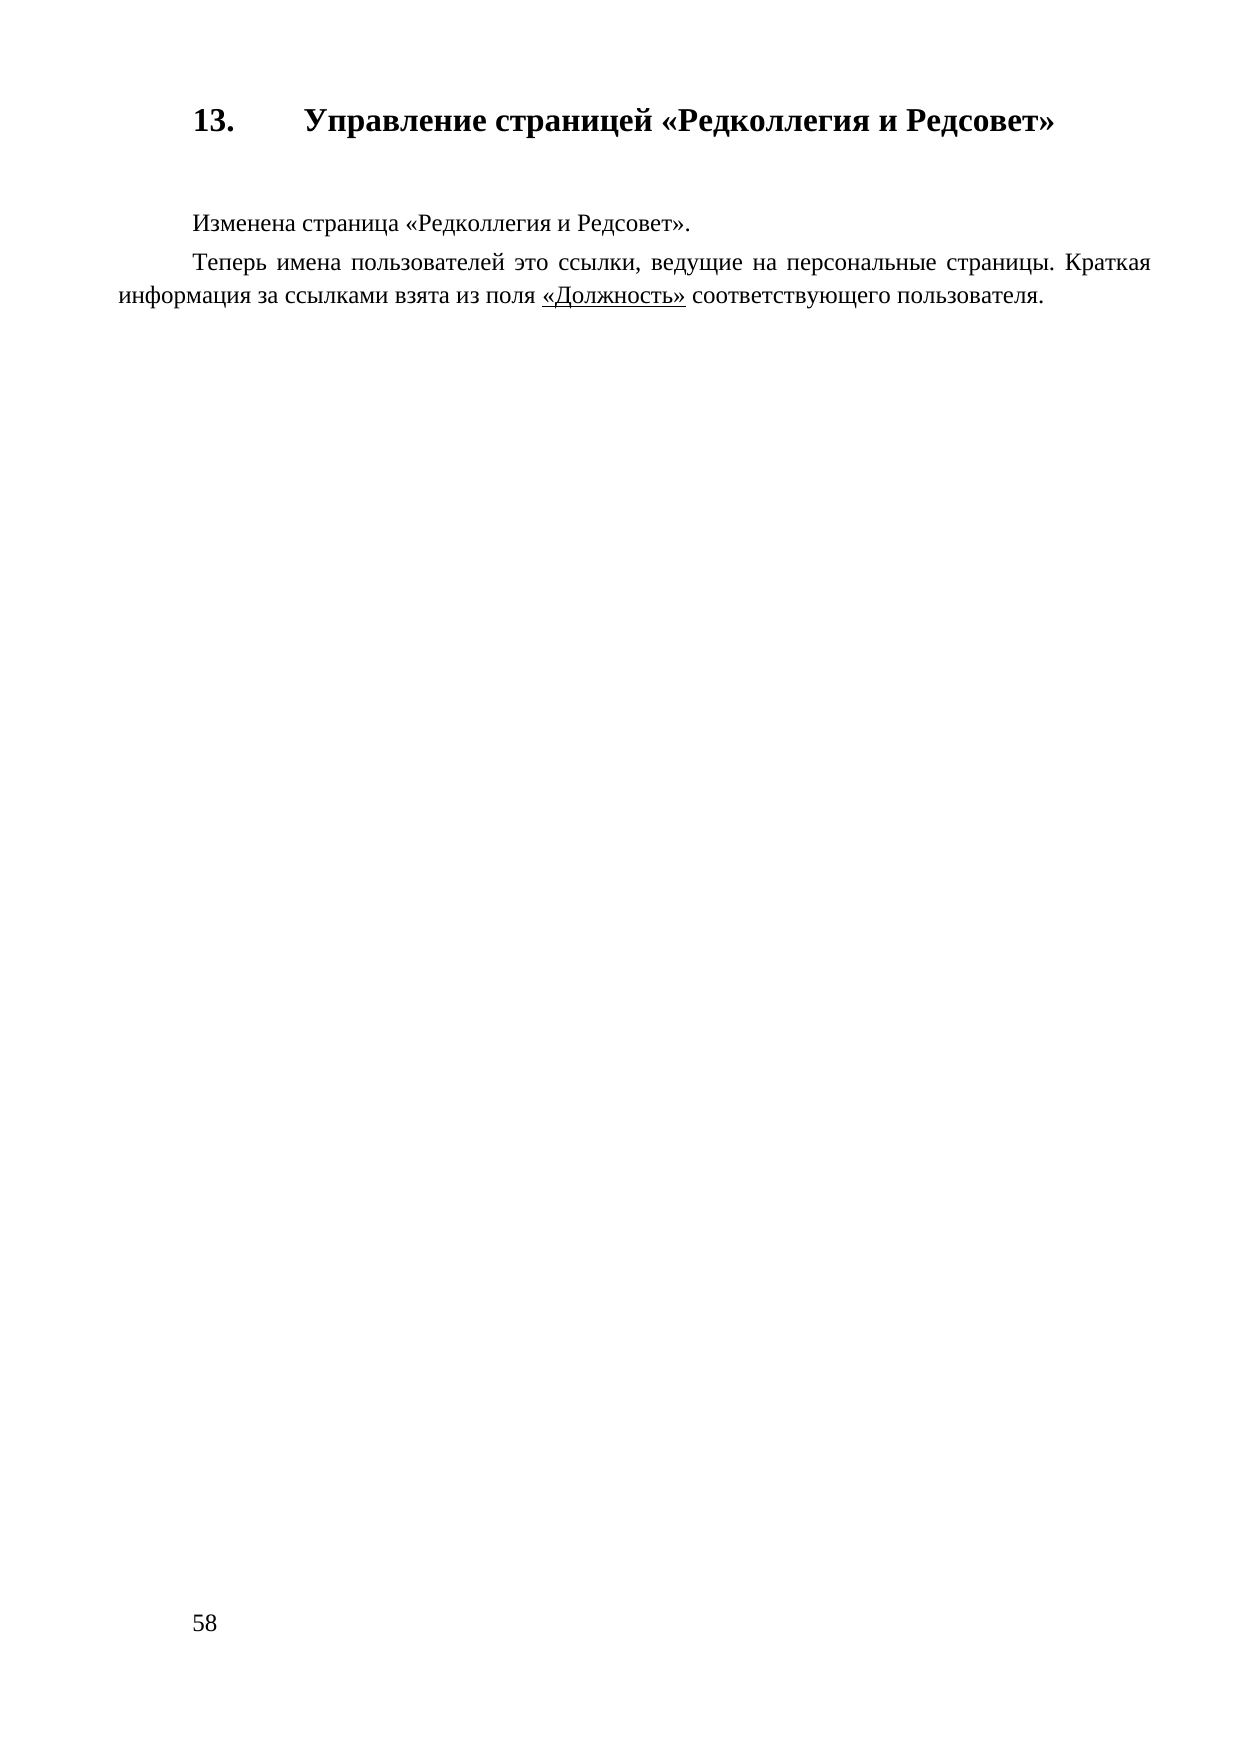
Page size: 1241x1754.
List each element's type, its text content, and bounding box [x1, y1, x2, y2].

text Изменена страница «Редколлегия и Редсовет». [118, 208, 1152, 237]
text Управление страницей «Редколлегия и Редсовет» [96, 100, 1152, 138]
text Теперь имена пользователей это ссылки, ведущие на персональные страницы. Краткая информация за ссылками взята из поля «Должность» соответствующего пользователя. [118, 247, 1152, 309]
